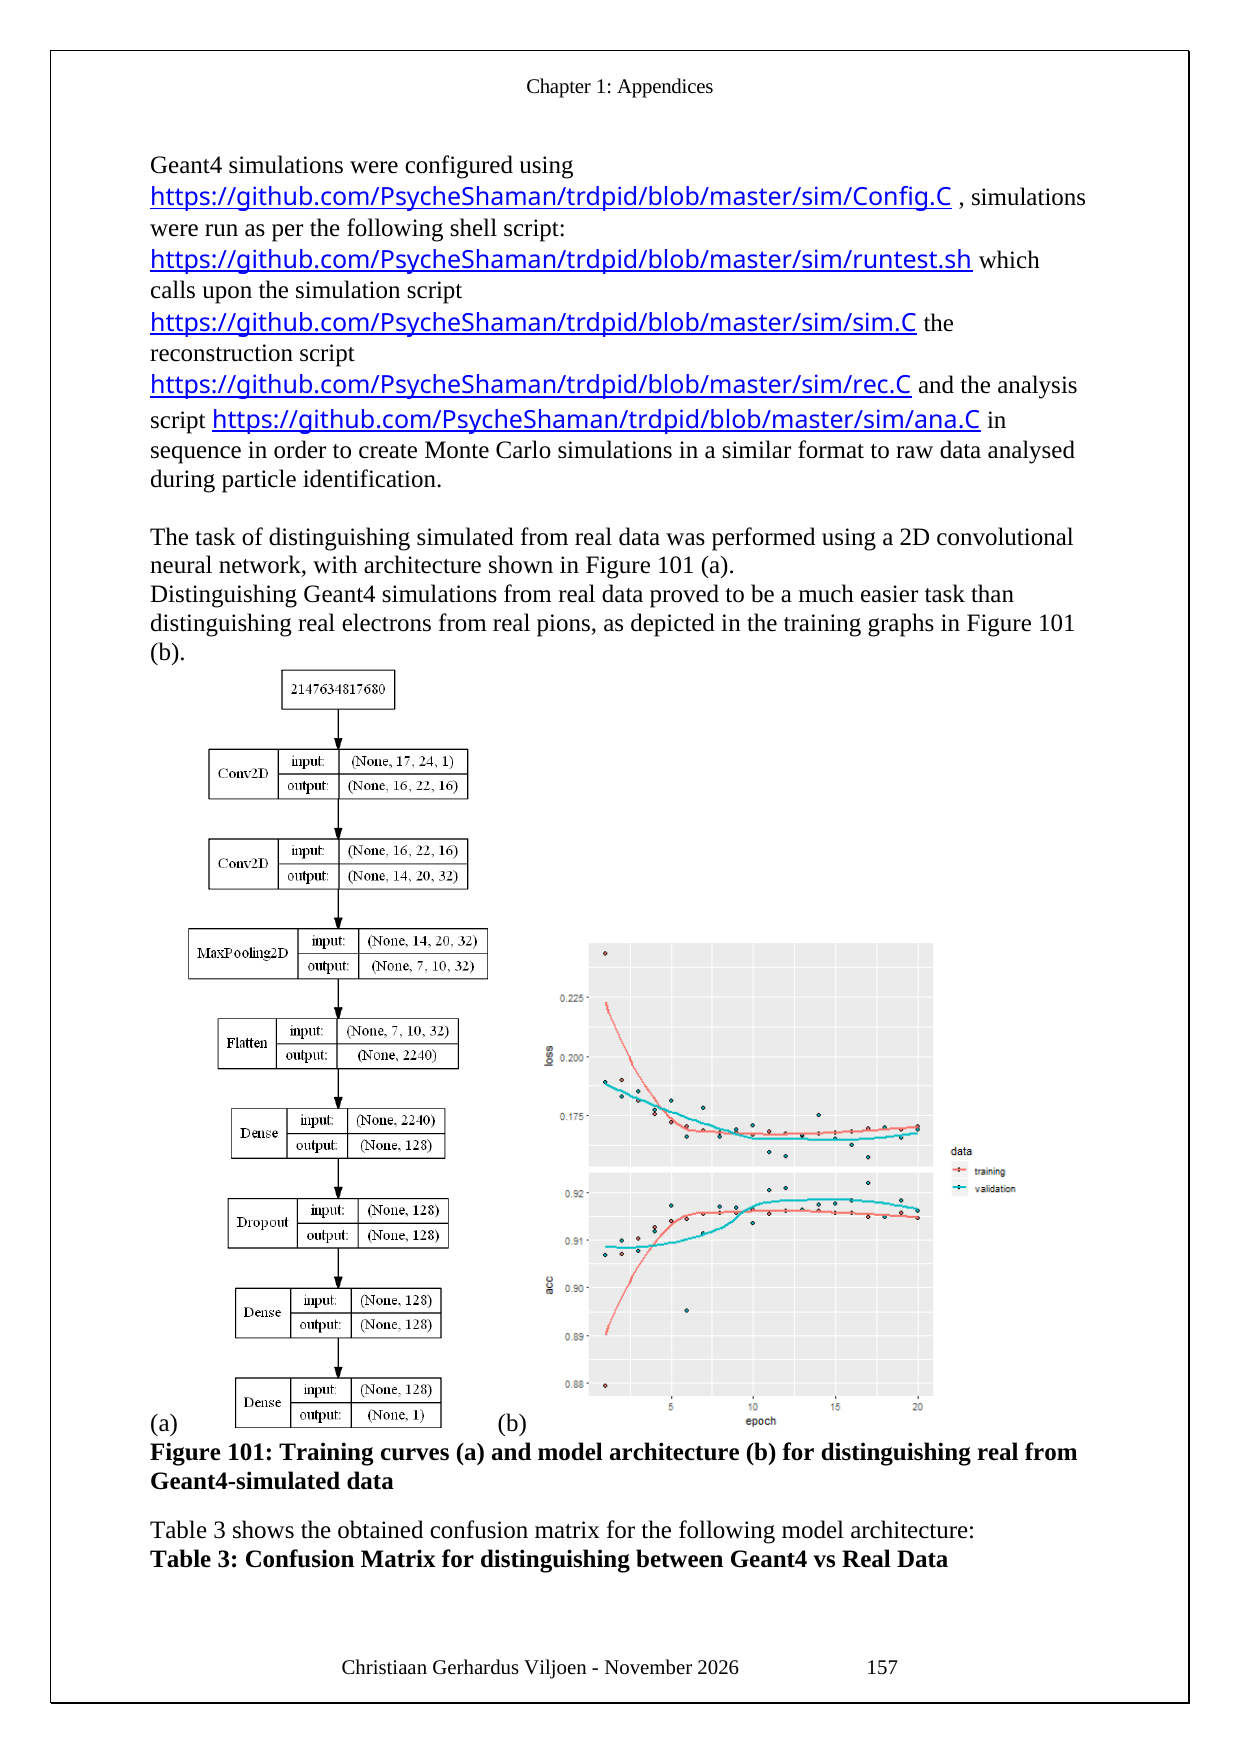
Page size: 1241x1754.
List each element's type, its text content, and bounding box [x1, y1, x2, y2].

text Geant4 simulations were configured using https://github.com/PsycheShaman/trdpid/blob/master/sim/Config.C , simulations were run as per the following shell script: https://github.com/PsycheShaman/trdpid/blob/master/sim/runtest.sh which calls upon the simulation script https://github.com/PsycheShaman/trdpid/blob/master/sim/sim.C the reconstruction script https://github.com/PsycheShaman/trdpid/blob/master/sim/rec.C and the analysis script https://github.com/PsycheShaman/trdpid/blob/master/sim/ana.C in sequence in order to create Monte Carlo simulations in a similar format to raw data analysed during particle identification. [150, 150, 1089, 493]
text Table 3: Confusion Matrix for distinguishing between Geant4 vs Real Data [150, 1544, 1089, 1573]
picture [184, 665, 492, 1432]
picture [532, 938, 1027, 1432]
text Table 3 shows the obtained confusion matrix for the following model architecture: [150, 1515, 1089, 1544]
